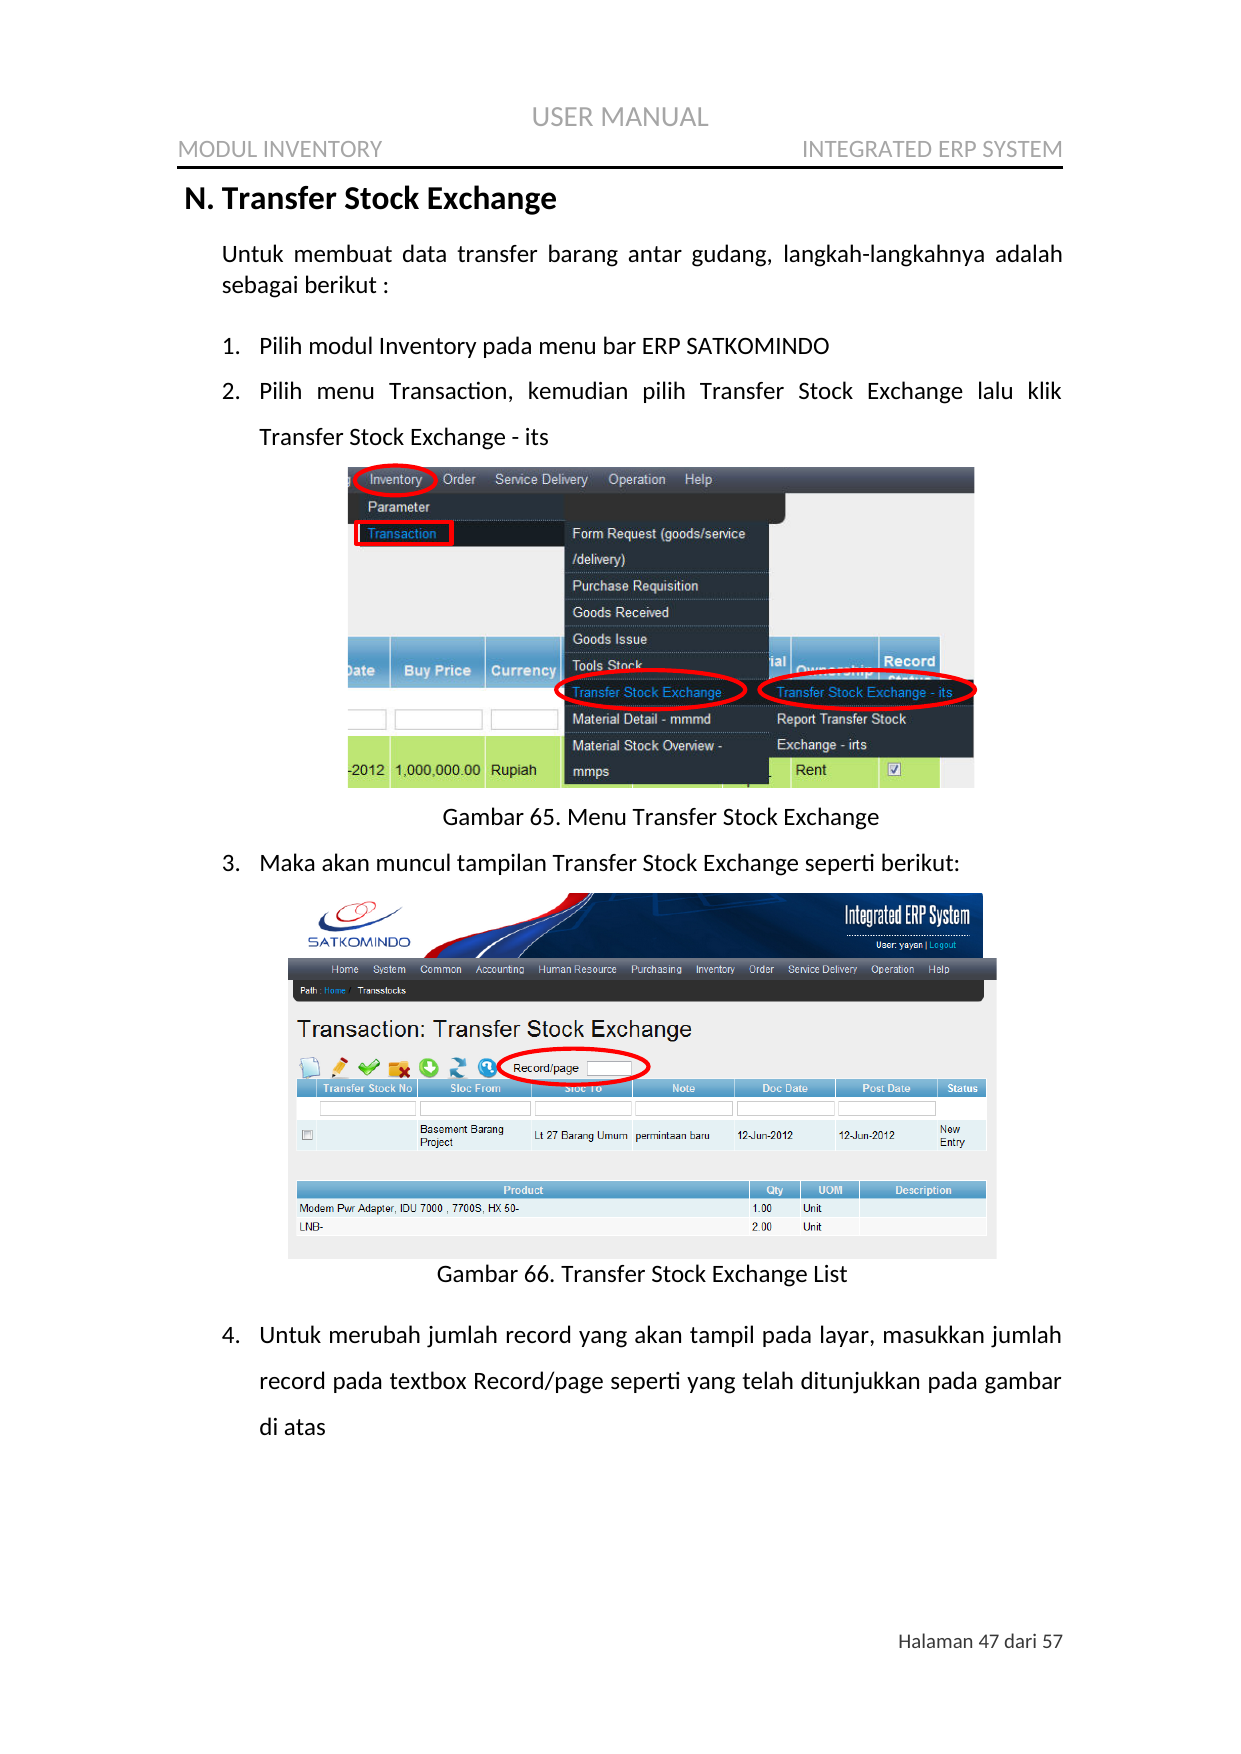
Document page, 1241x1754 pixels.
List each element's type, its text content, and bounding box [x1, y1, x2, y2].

list Pilih menu Transaction, kemudian pilih Transfer Stock Exchange lalu klik Transfer Stock Exchange - its [222, 376, 1063, 452]
picture [762, 673, 972, 707]
picture [347, 467, 975, 788]
text Gambar 66. Transfer Stock Exchange List [222, 1259, 1063, 1289]
list Untuk merubah jumlah record yang akan tampil pada layar, masukkan jumlah record pada textbox Record/page seperti yang telah ditunjukkan pada gambar di atas [222, 1320, 1063, 1442]
text Untuk membuat data transfer barang antar gudang, langkah-langkahnya adalah sebagai berikut : [222, 238, 1063, 299]
list Maka akan muncul tampilan Transfer Stock Exchange seperti berikut: [222, 847, 1063, 878]
picture [358, 468, 433, 493]
list Transfer Stock Exchange [184, 177, 1063, 218]
picture [288, 893, 997, 1259]
list Gambar 65. Menu Transfer Stock Exchange [259, 802, 1063, 832]
list Pilih modul Inventory pada menu bar ERP SATKOMINDO [222, 330, 1063, 360]
